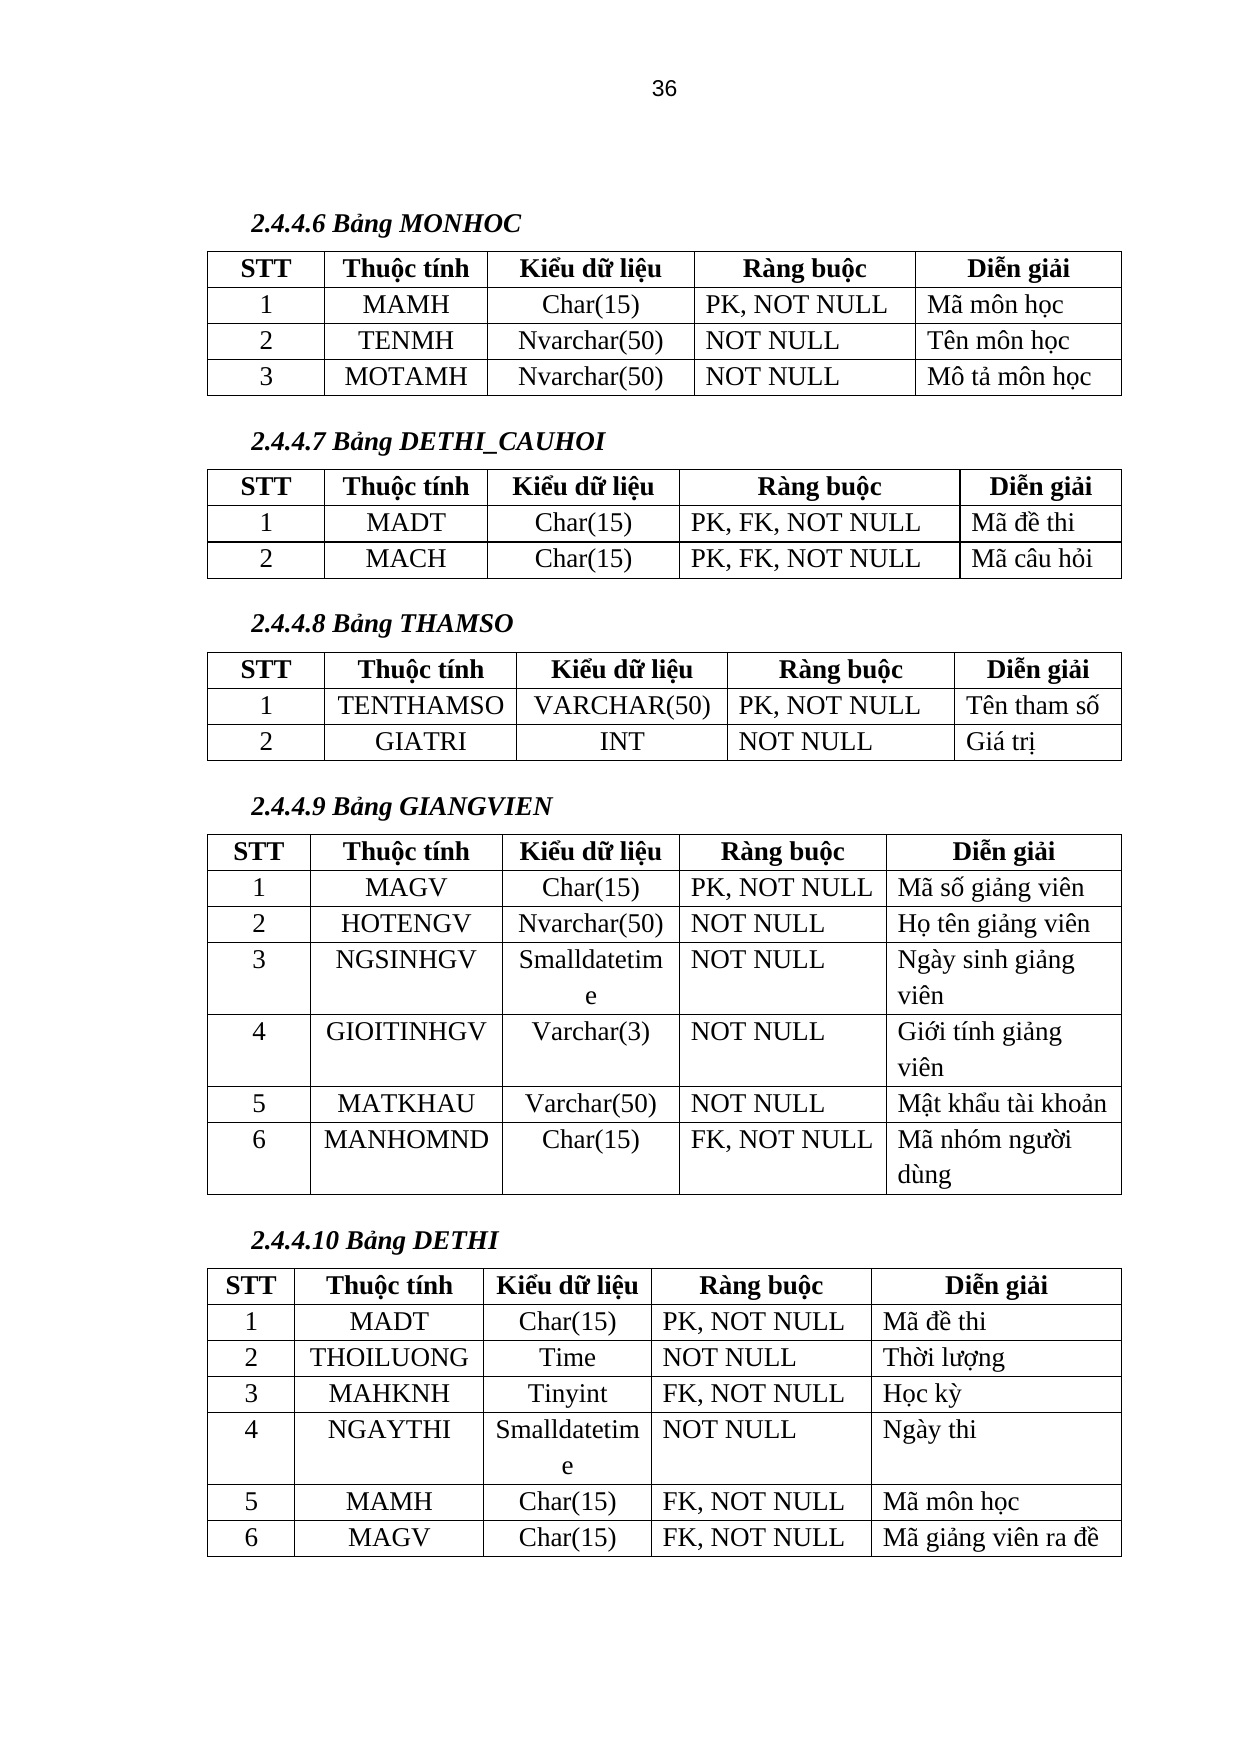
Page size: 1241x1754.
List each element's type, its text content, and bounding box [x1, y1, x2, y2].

table_cell 6 [208, 1521, 294, 1556]
table_cell NOT NULL [680, 1087, 886, 1122]
table_cell FK, NOT NULL [652, 1377, 871, 1412]
table_cell 2 [208, 543, 324, 577]
table_header Thuộc tính [311, 835, 502, 870]
table_header Thuộc tính [295, 1269, 483, 1304]
table_header Ràng buộc [695, 252, 915, 287]
table_header Diễn giải [955, 653, 1121, 688]
table_cell Ngày sinh giảng viên [887, 943, 1121, 1014]
table_cell 1 [208, 506, 324, 541]
table_cell GIATRI [325, 725, 516, 760]
table_cell INT [517, 725, 727, 760]
table_cell Smalldatetime [484, 1413, 651, 1484]
table_cell 2 [208, 1341, 294, 1376]
table_cell Họ tên giảng viên [887, 907, 1121, 942]
table_cell 3 [208, 360, 324, 395]
table_cell MADT [325, 506, 487, 541]
table_cell 5 [208, 1485, 294, 1520]
table_cell GIOITINHGV [311, 1015, 502, 1086]
table_cell NOT NULL [652, 1341, 871, 1376]
table_cell Nvarchar(50) [488, 324, 694, 359]
table_header STT [208, 1269, 294, 1304]
table_cell NGSINHGV [311, 943, 502, 1014]
table_header STT [208, 835, 310, 870]
table_cell PK, FK, NOT NULL [680, 506, 959, 541]
table_cell PK, NOT NULL [652, 1305, 871, 1340]
table_header Kiểu dữ liệu [488, 470, 679, 505]
table_header Thuộc tính [325, 653, 516, 688]
table_cell 1 [208, 1305, 294, 1340]
table_cell 3 [208, 943, 310, 1014]
table_header Diễn giải [961, 470, 1121, 505]
table_cell MAGV [311, 871, 502, 906]
table_cell Mã môn học [916, 288, 1121, 323]
table_cell 6 [208, 1123, 310, 1193]
table_cell Char(15) [503, 1123, 679, 1193]
table_cell Mã giảng viên ra đề [872, 1521, 1121, 1556]
table_header Ràng buộc [680, 835, 886, 870]
table_cell NOT NULL [680, 1015, 886, 1086]
table_cell MANHOMND [311, 1123, 502, 1193]
table_cell Char(15) [488, 288, 694, 323]
table_cell NGAYTHI [295, 1413, 483, 1484]
table_cell Học kỳ [872, 1377, 1121, 1412]
table_cell 2 [208, 725, 324, 760]
table_cell MAMH [325, 288, 487, 323]
table_cell Mật khẩu tài khoản [887, 1087, 1121, 1122]
table_cell MAHKNH [295, 1377, 483, 1412]
table_cell FK, NOT NULL [652, 1521, 871, 1556]
table_cell FK, NOT NULL [652, 1485, 871, 1520]
table_cell 2 [208, 324, 324, 359]
table_header Kiểu dữ liệu [503, 835, 679, 870]
subtitle 2.4.4.10 Bảng DETHI [207, 1224, 1122, 1255]
table_cell 1 [208, 288, 324, 323]
subtitle 2.4.4.8 Bảng THAMSO [207, 608, 1122, 639]
table_header Kiểu dữ liệu [488, 252, 694, 287]
table_header Ràng buộc [728, 653, 954, 688]
table_cell Char(15) [484, 1485, 651, 1520]
table_cell NOT NULL [680, 907, 886, 942]
table_cell Nvarchar(50) [488, 360, 694, 395]
table_cell Char(15) [488, 543, 679, 577]
table_cell Char(15) [484, 1305, 651, 1340]
table_header Kiểu dữ liệu [517, 653, 727, 688]
table_cell Mô tả môn học [916, 360, 1121, 395]
table_header Thuộc tính [325, 252, 487, 287]
subtitle 2.4.4.7 Bảng DETHI_CAUHOI [207, 425, 1122, 456]
table_cell Smalldatetime [503, 943, 679, 1014]
subtitle 2.4.4.9 Bảng GIANGVIEN [207, 790, 1122, 821]
table_cell Mã đề thi [872, 1305, 1121, 1340]
table_header Ràng buộc [652, 1269, 871, 1304]
table_cell FK, NOT NULL [680, 1123, 886, 1193]
table_cell Mã đề thi [961, 506, 1121, 541]
table_cell 1 [208, 689, 324, 724]
table_cell Time [484, 1341, 651, 1376]
table_cell VARCHAR(50) [517, 689, 727, 724]
table_cell Nvarchar(50) [503, 907, 679, 942]
table_cell Char(15) [488, 506, 679, 541]
table_cell NOT NULL [728, 725, 954, 760]
table_cell Mã câu hỏi [961, 543, 1121, 577]
table_header STT [208, 653, 324, 688]
table_cell Tên môn học [916, 324, 1121, 359]
table_cell PK, NOT NULL [728, 689, 954, 724]
table_cell HOTENGV [311, 907, 502, 942]
table_cell MOTAMH [325, 360, 487, 395]
table_cell TENTHAMSO [325, 689, 516, 724]
table_cell Thời lượng [872, 1341, 1121, 1376]
table_cell 2 [208, 907, 310, 942]
subtitle 2.4.4.6 Bảng MONHOC [207, 207, 1122, 238]
table_cell TENMH [325, 324, 487, 359]
table_header STT [208, 470, 324, 505]
table_cell Giới tính giảng viên [887, 1015, 1121, 1086]
table_cell THOILUONG [295, 1341, 483, 1376]
table_header Ràng buộc [680, 470, 959, 505]
table_cell Tên tham số [955, 689, 1121, 724]
table_cell NOT NULL [680, 943, 886, 1014]
table_header Diễn giải [872, 1269, 1121, 1304]
table_header Kiểu dữ liệu [484, 1269, 651, 1304]
table_cell Giá trị [955, 725, 1121, 760]
table_cell NOT NULL [695, 324, 915, 359]
table_cell NOT NULL [695, 360, 915, 395]
table_cell Mã nhóm người dùng [887, 1123, 1121, 1193]
table_header Thuộc tính [325, 470, 487, 505]
table_cell Varchar(50) [503, 1087, 679, 1122]
table_header Diễn giải [887, 835, 1121, 870]
table_cell Char(15) [503, 871, 679, 906]
table_cell Ngày thi [872, 1413, 1121, 1484]
table_cell Mã số giảng viên [887, 871, 1121, 906]
table_cell Tinyint [484, 1377, 651, 1412]
table_cell MADT [295, 1305, 483, 1340]
table_cell NOT NULL [652, 1413, 871, 1484]
table_cell PK, NOT NULL [680, 871, 886, 906]
table_cell 3 [208, 1377, 294, 1412]
table_cell PK, NOT NULL [695, 288, 915, 323]
table_header Diễn giải [916, 252, 1121, 287]
table_cell Mã môn học [872, 1485, 1121, 1520]
table_cell PK, FK, NOT NULL [680, 543, 959, 577]
table_cell 5 [208, 1087, 310, 1122]
table_cell Varchar(3) [503, 1015, 679, 1086]
table_cell MAGV [295, 1521, 483, 1556]
table_cell Char(15) [484, 1521, 651, 1556]
table_cell 4 [208, 1413, 294, 1484]
table_cell 1 [208, 871, 310, 906]
table_cell MACH [325, 543, 487, 577]
table_cell 4 [208, 1015, 310, 1086]
table_header STT [208, 252, 324, 287]
table_cell MATKHAU [311, 1087, 502, 1122]
table_cell MAMH [295, 1485, 483, 1520]
